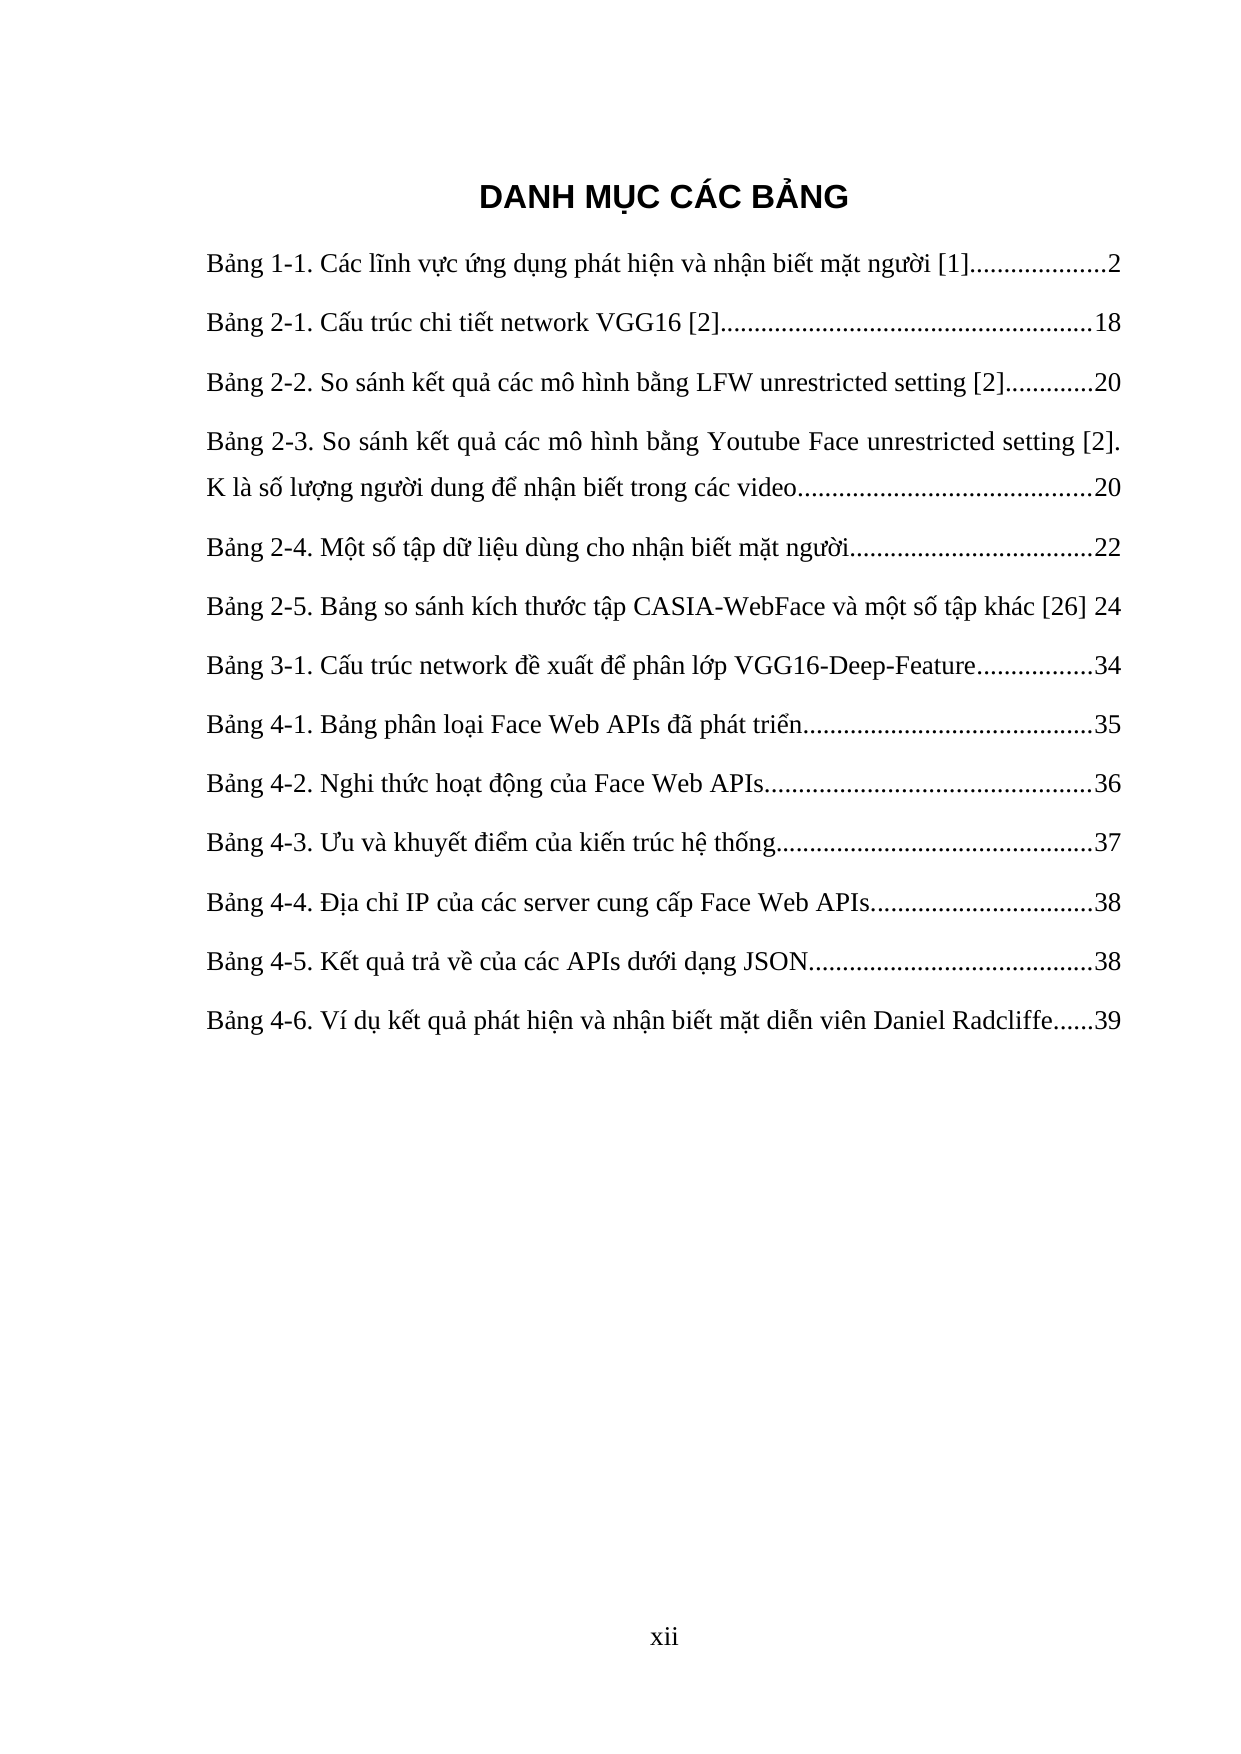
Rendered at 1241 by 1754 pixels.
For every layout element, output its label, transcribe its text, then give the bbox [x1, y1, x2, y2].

text Bảng 1-1. Các lĩnh vực ứng dụng phát hiện và nhận biết mặt người [1] 2 [206, 247, 1122, 278]
text Bảng 2-3. So sánh kết quả các mô hình bằng Youtube Face unrestricted setting [2]. K là số lượng người dung để nhận biết trong các video. 20 [206, 425, 1122, 503]
text Bảng 2-4. Một số tập dữ liệu dùng cho nhận biết mặt người 22 [206, 531, 1122, 562]
text Bảng 4-6. Ví dụ kết quả phát hiện và nhận biết mặt diễn viên Daniel Radcliffe. 39 [206, 1004, 1122, 1035]
text Bảng 2-1. Cấu trúc chi tiết network VGG16 [2] 18 [206, 306, 1122, 338]
text Bảng 2-5. Bảng so sánh kích thước tập CASIA-WebFace và một số tập khác [26] 24 [206, 590, 1122, 621]
text Bảng 4-5. Kết quả trả về của các APIs dưới dạng JSON. 38 [206, 945, 1122, 976]
text Bảng 4-3. Ưu và khuyết điểm của kiến trúc hệ thống. 37 [206, 826, 1122, 858]
text Bảng 4-4. Địa chỉ IP của các server cung cấp Face Web APIs. 38 [206, 886, 1122, 917]
text Bảng 4-1. Bảng phân loại Face Web APIs đã phát triển. 35 [206, 708, 1122, 739]
text Bảng 4-2. Nghi thức hoạt động của Face Web APIs. 36 [206, 767, 1122, 798]
title DANH MỤC CÁC BẢNG [206, 177, 1122, 216]
text Bảng 2-2. So sánh kết quả các mô hình bằng LFW unrestricted setting [2] 20 [206, 366, 1122, 397]
text Bảng 3-1. Cấu trúc network đề xuất để phân lớp VGG16-Deep-Feature 34 [206, 649, 1122, 680]
